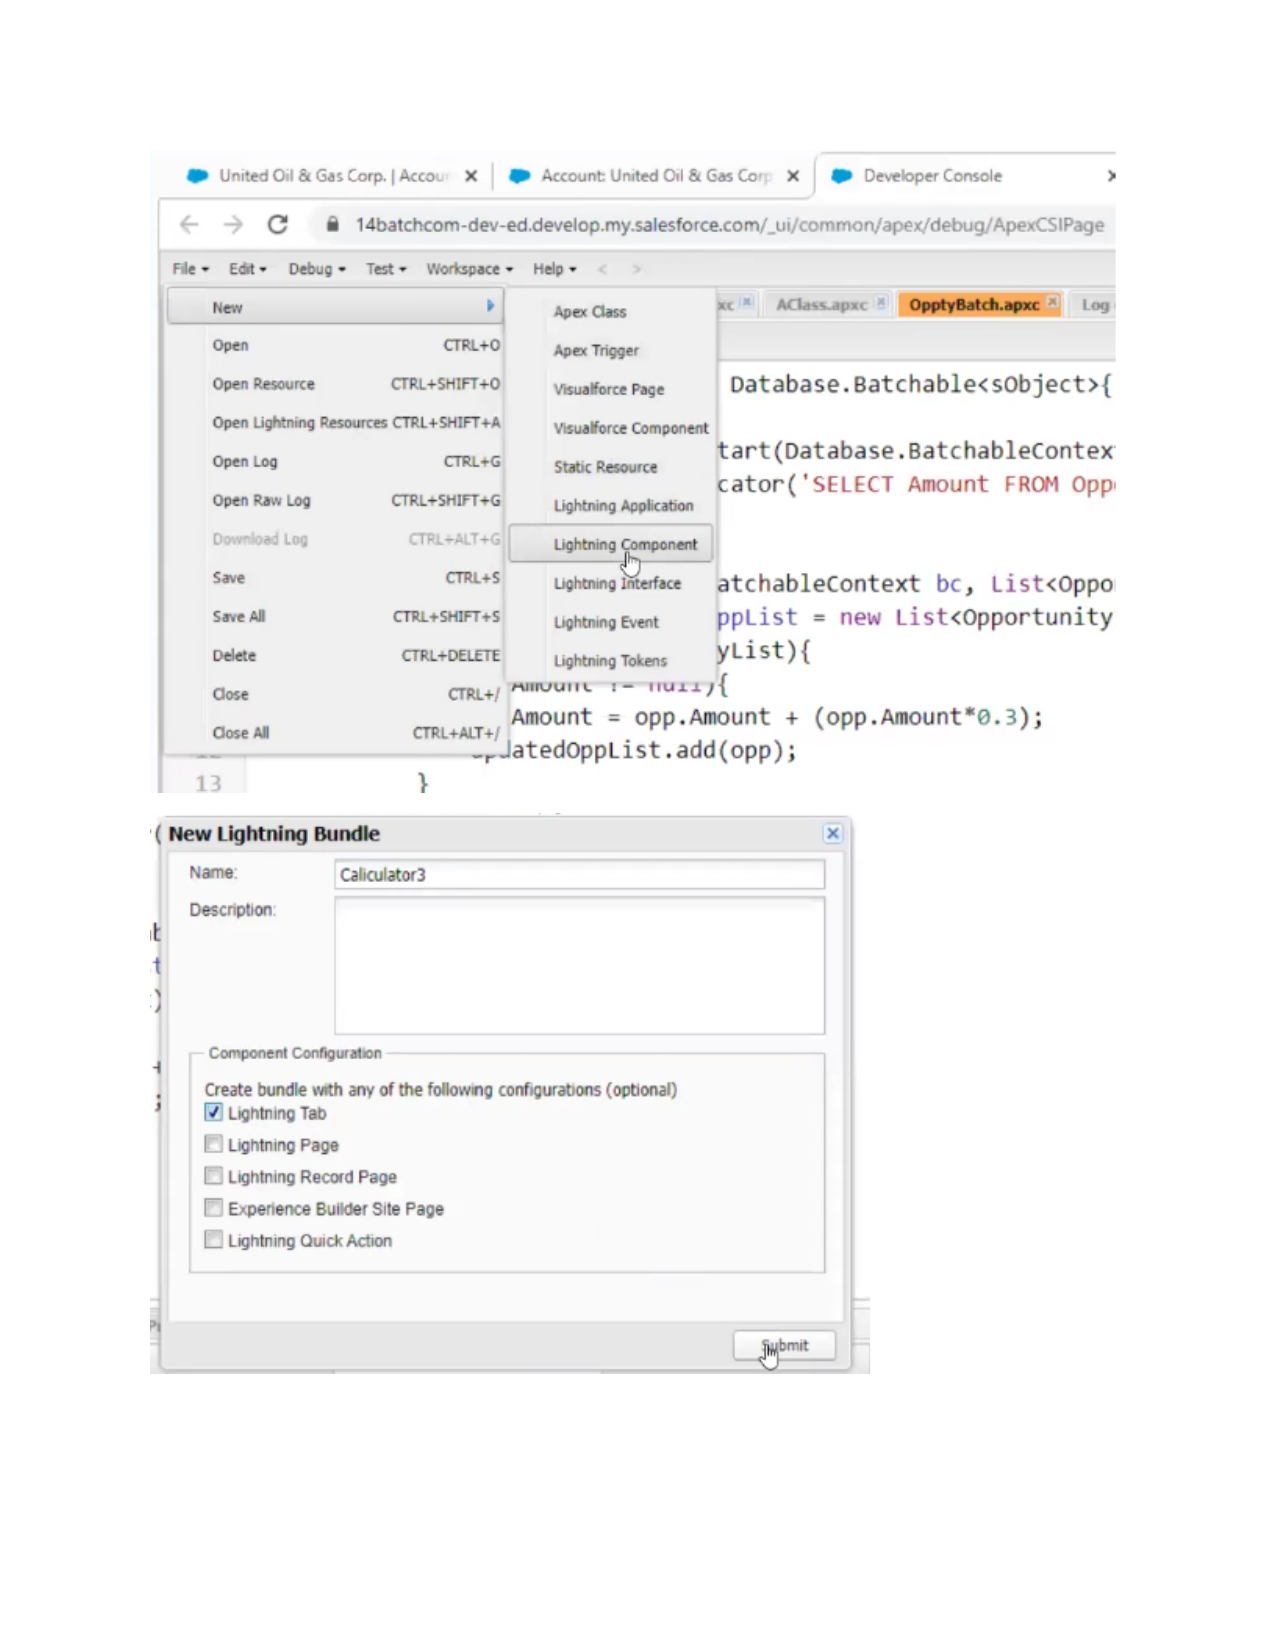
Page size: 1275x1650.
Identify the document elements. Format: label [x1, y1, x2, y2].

picture [150, 813, 871, 1374]
picture [150, 150, 1116, 793]
